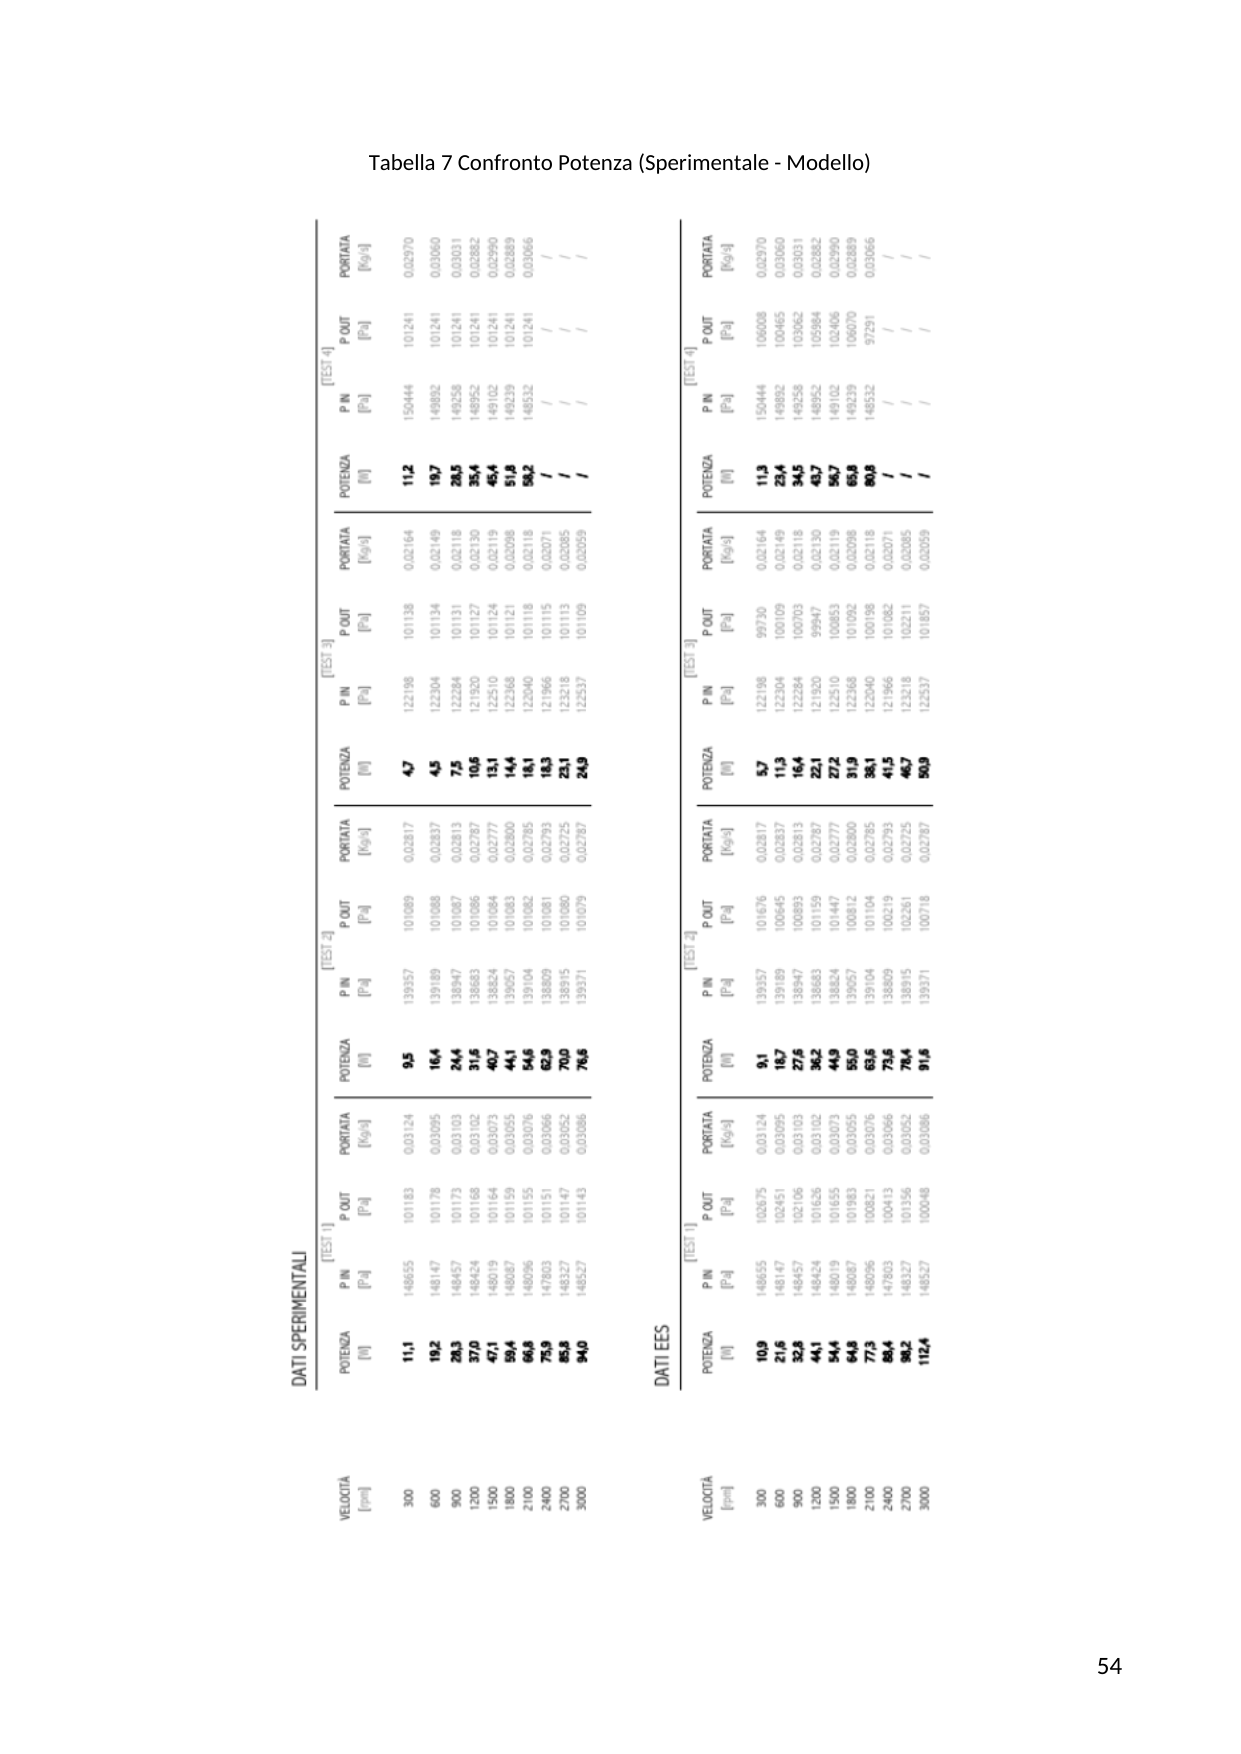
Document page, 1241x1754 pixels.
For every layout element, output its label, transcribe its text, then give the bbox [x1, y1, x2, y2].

text Tabella 7 Confronto Potenza (Sperimentale - Modello) [118, 148, 1122, 176]
